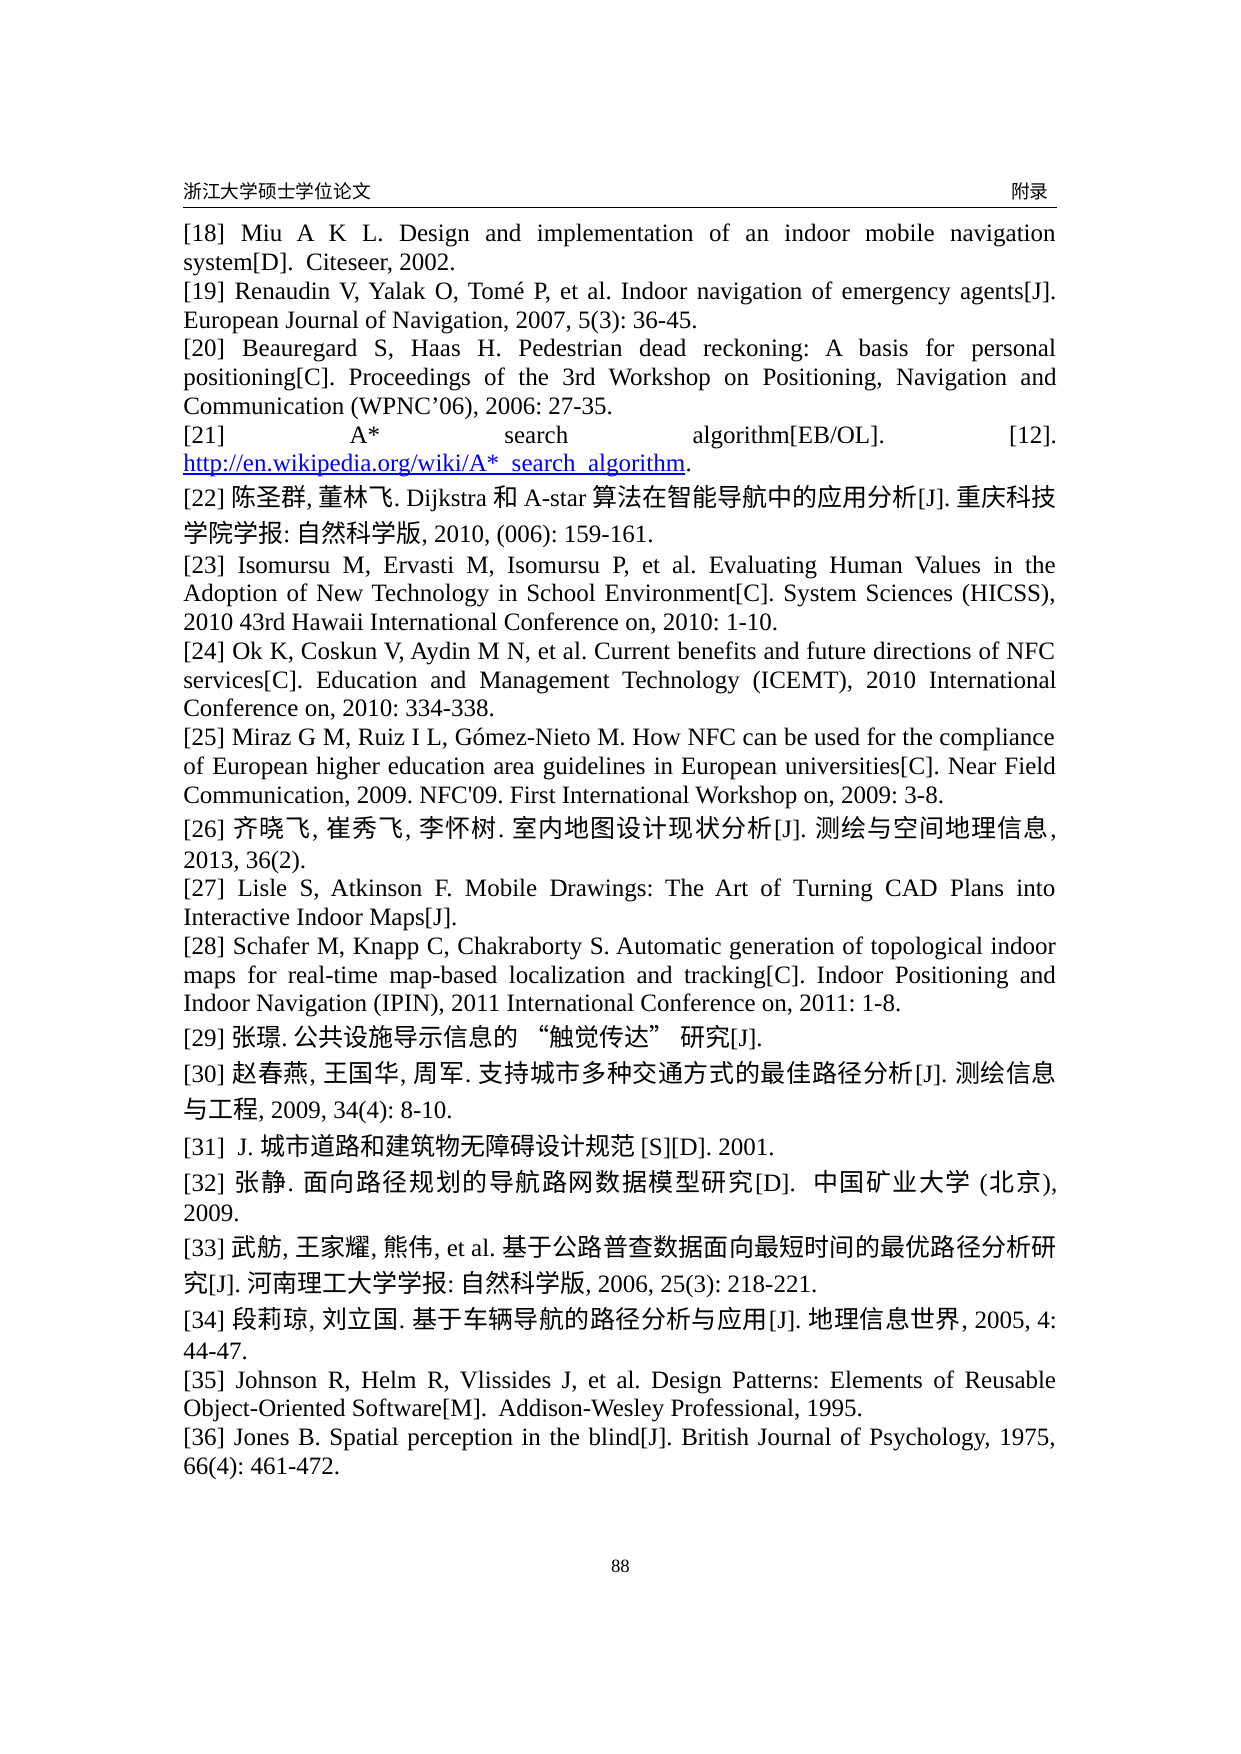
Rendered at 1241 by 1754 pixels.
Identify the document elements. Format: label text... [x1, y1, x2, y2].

text [34] 段莉琼, 刘立国. 基于车辆导航的路径分析与应用[J]. 地理信息世界, 2005, 4: 44-47. [183, 1300, 1057, 1365]
text [23] Isomursu M, Ervasti M, Isomursu P, et al. Evaluating Human Values in the Adoption of New Technology in School Environment[C]. System Sciences (HICSS), 2010 43rd Hawaii International Conference on, 2010: 1-10. [183, 550, 1057, 636]
text [20] Beauregard S, Haas H. Pedestrian dead reckoning: A basis for personal positioning[C]. Proceedings of the 3rd Workshop on Positioning, Navigation and Communication (WPNC’06), 2006: 27-35. [183, 333, 1057, 420]
text [27] Lisle S, Atkinson F. Mobile Drawings: The Art of Turning CAD Plans into Interactive Indoor Maps[J]. [183, 873, 1057, 931]
text [25] Miraz G M, Ruiz I L, Gómez-Nieto M. How NFC can be used for the compliance of European higher education area guidelines in European universities[C]. Near Field Communication, 2009. NFC'09. First International Workshop on, 2009: 3-8. [183, 722, 1057, 808]
text [18] Miu A K L. Design and implementation of an indoor mobile navigation system[D]. Citeseer, 2002. [183, 218, 1057, 276]
text [29] 张璟. 公共设施导示信息的 “触觉传达” 研究[J]. [183, 1017, 1057, 1053]
text [28] Schafer M, Knapp C, Chakraborty S. Automatic generation of topological indoor maps for real-time map-based localization and tracking[C]. Indoor Positioning and Indoor Navigation (IPIN), 2011 International Conference on, 2011: 1-8. [183, 931, 1057, 1017]
text [33] 武舫, 王家耀, 熊伟, et al. 基于公路普查数据面向最短时间的最优路径分析研究[J]. 河南理工大学学报: 自然科学版, 2006, 25(3): 218-221. [183, 1227, 1057, 1300]
text [19] Renaudin V, Yalak O, Tomé P, et al. Indoor navigation of emergency agents[J]. European Journal of Navigation, 2007, 5(3): 36-45. [183, 276, 1057, 333]
text [31] J. 城市道路和建筑物无障碍设计规范 [S][D]. 2001. [183, 1126, 1057, 1162]
text [24] Ok K, Coskun V, Aydin M N, et al. Current benefits and future directions of NFC services[C]. Education and Management Technology (ICEMT), 2010 International Conference on, 2010: 334-338. [183, 636, 1057, 722]
text [32] 张静. 面向路径规划的导航路网数据模型研究[D]. 中国矿业大学 (北京), 2009. [183, 1162, 1057, 1227]
text [36] Jones B. Spatial perception in the blind[J]. British Journal of Psychology, 1975, 66(4): 461-472. [183, 1422, 1057, 1480]
text [30] 赵春燕, 王国华, 周军. 支持城市多种交通方式的最佳路径分析[J]. 测绘信息与工程, 2009, 34(4): 8-10. [183, 1053, 1057, 1126]
text [35] Johnson R, Helm R, Vlissides J, et al. Design Patterns: Elements of Reusable Object-Oriented Software[M]. Addison-Wesley Professional, 1995. [183, 1365, 1057, 1422]
text [22] 陈圣群, 董林飞. Dijkstra 和 A-star 算法在智能导航中的应用分析[J]. 重庆科技学院学报: 自然科学版, 2010, (006): 159-161. [183, 477, 1057, 550]
text [21] A* search algorithm[EB/OL]. [12]. http://en.wikipedia.org/wiki/A*_search_algorithm. [183, 420, 1057, 477]
text [26] 齐晓飞, 崔秀飞, 李怀树. 室内地图设计现状分析[J]. 测绘与空间地理信息, 2013, 36(2). [183, 808, 1057, 873]
